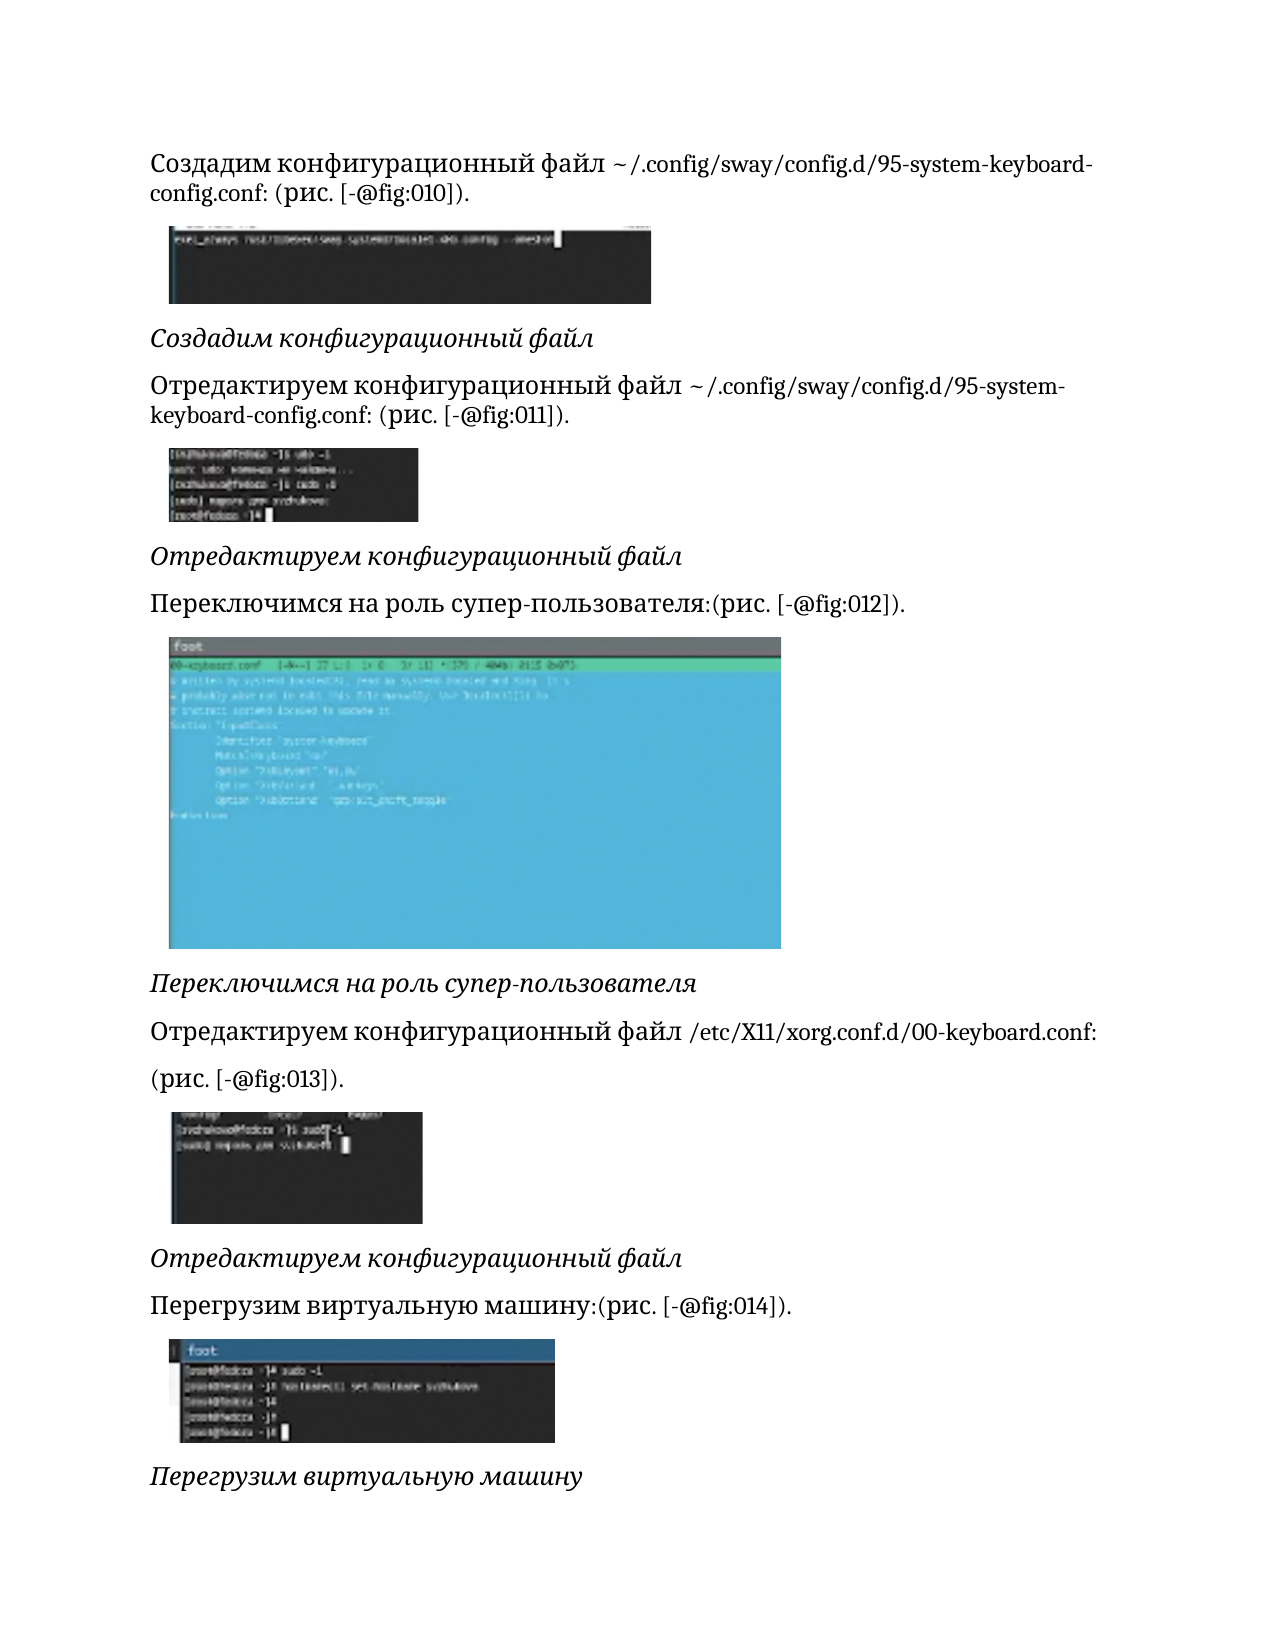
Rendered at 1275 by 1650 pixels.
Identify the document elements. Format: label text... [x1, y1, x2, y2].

text Перегрузим виртуальную машину [150, 1463, 1125, 1492]
text Переключимся на роль супер-пользователя [150, 970, 1125, 999]
text (рис. [-@fig:013]). [150, 1065, 1125, 1094]
picture [168, 1112, 423, 1224]
text Переключимся на роль супер-пользователя:(рис. [-@fig:012]). [150, 590, 1125, 619]
text Отредактируем конфигурационный файл [150, 543, 1125, 571]
text Отредактируем конфигурационный файл [150, 1244, 1125, 1273]
picture [168, 1339, 555, 1443]
text Создадим конфигурационный файл ~/.config/sway/config.d/95-system-keyboard-config.conf: (рис. [-@fig:010]). [150, 150, 1125, 207]
text Перегрузим виртуальную машину:(рис. [-@fig:014]). [150, 1292, 1125, 1321]
text Создадим конфигурационный файл [150, 325, 1125, 353]
picture [168, 226, 652, 304]
picture [168, 637, 782, 949]
picture [168, 448, 419, 522]
text Отредактируем конфигурационный файл ~/.config/sway/config.d/95-system-keyboard-config.conf: (рис. [-@fig:011]). [150, 372, 1125, 430]
text Отредактируем конфигурационный файл /etc/X11/xorg.conf.d/00-keyboard.conf: [150, 1017, 1125, 1046]
